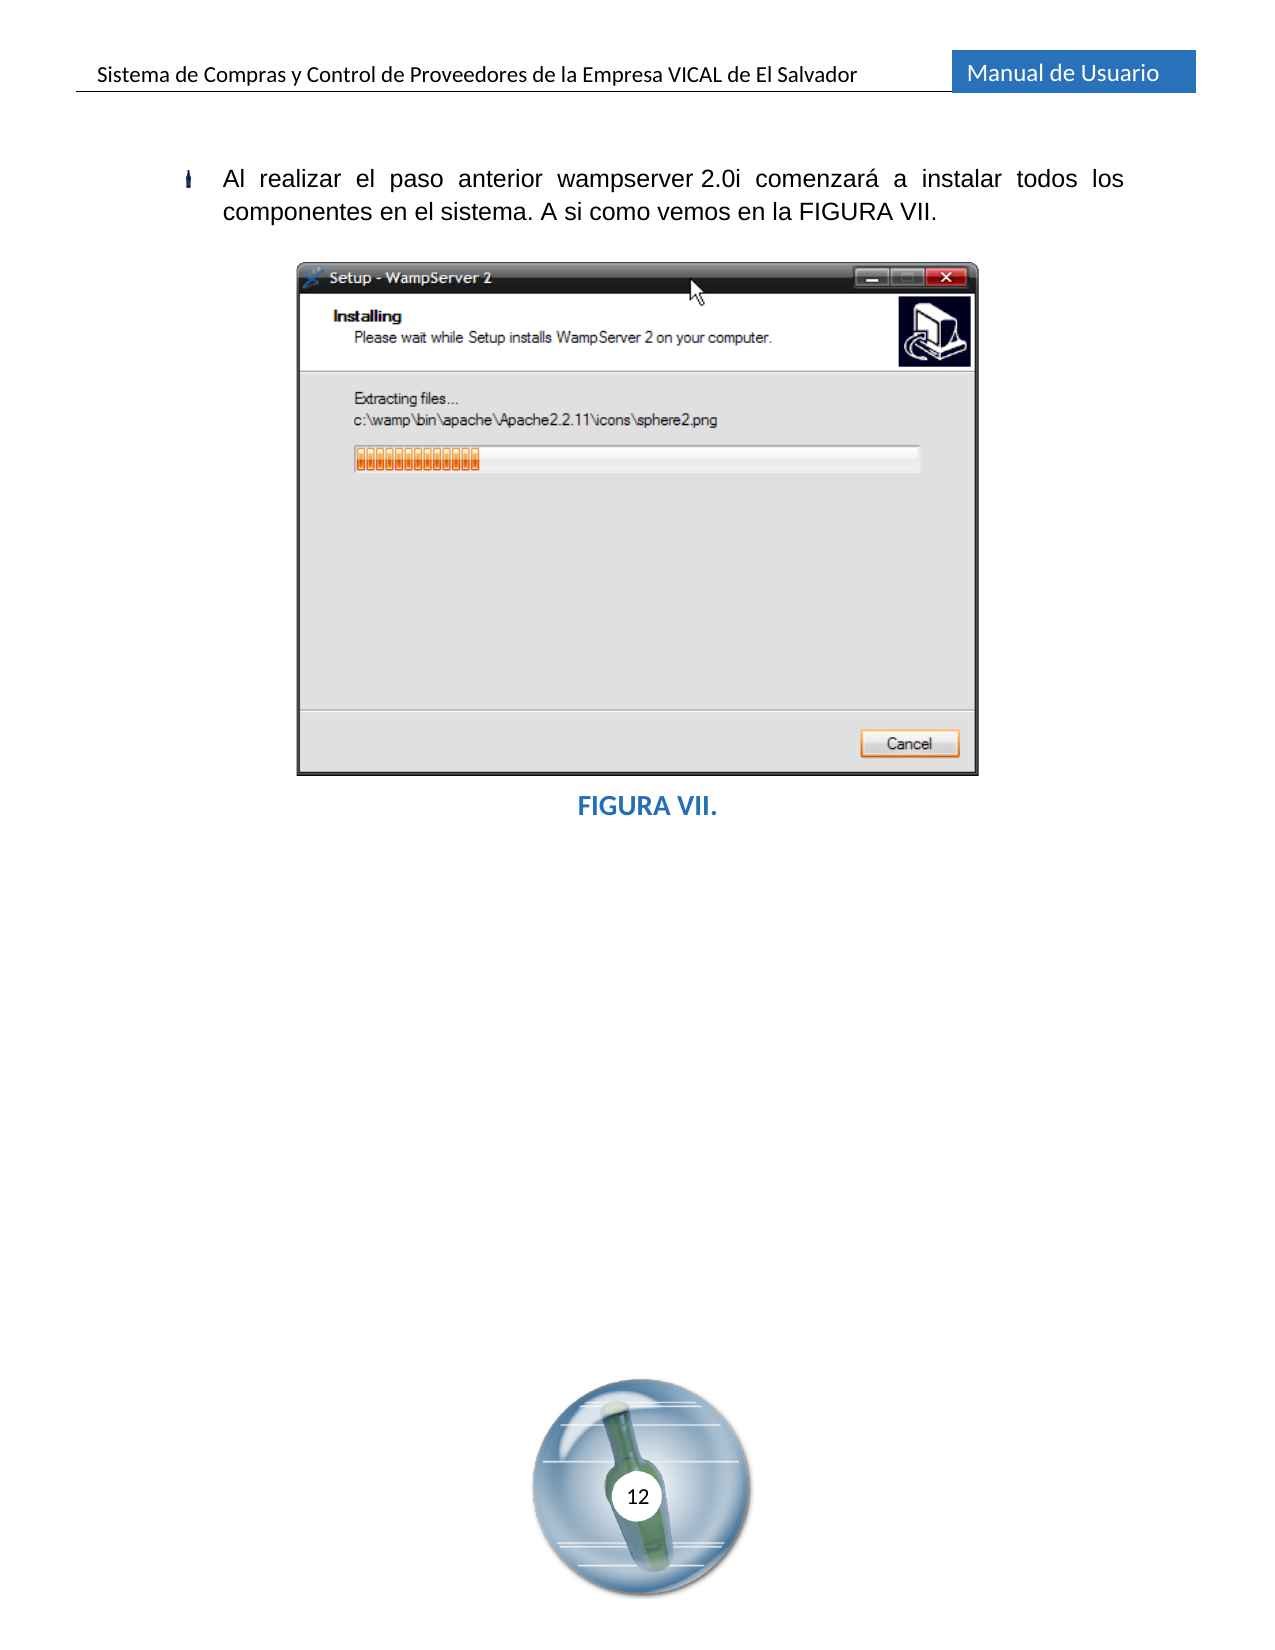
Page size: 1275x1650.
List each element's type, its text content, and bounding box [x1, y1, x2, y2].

picture [529, 1376, 755, 1599]
picture [296, 262, 979, 776]
list Al realizar el paso anterior wampserver 2.0i comenzará a instalar todos los componentes en el sistema. A si como vemos en la FIGURA VII. [185, 164, 1127, 226]
picture [186, 170, 191, 188]
